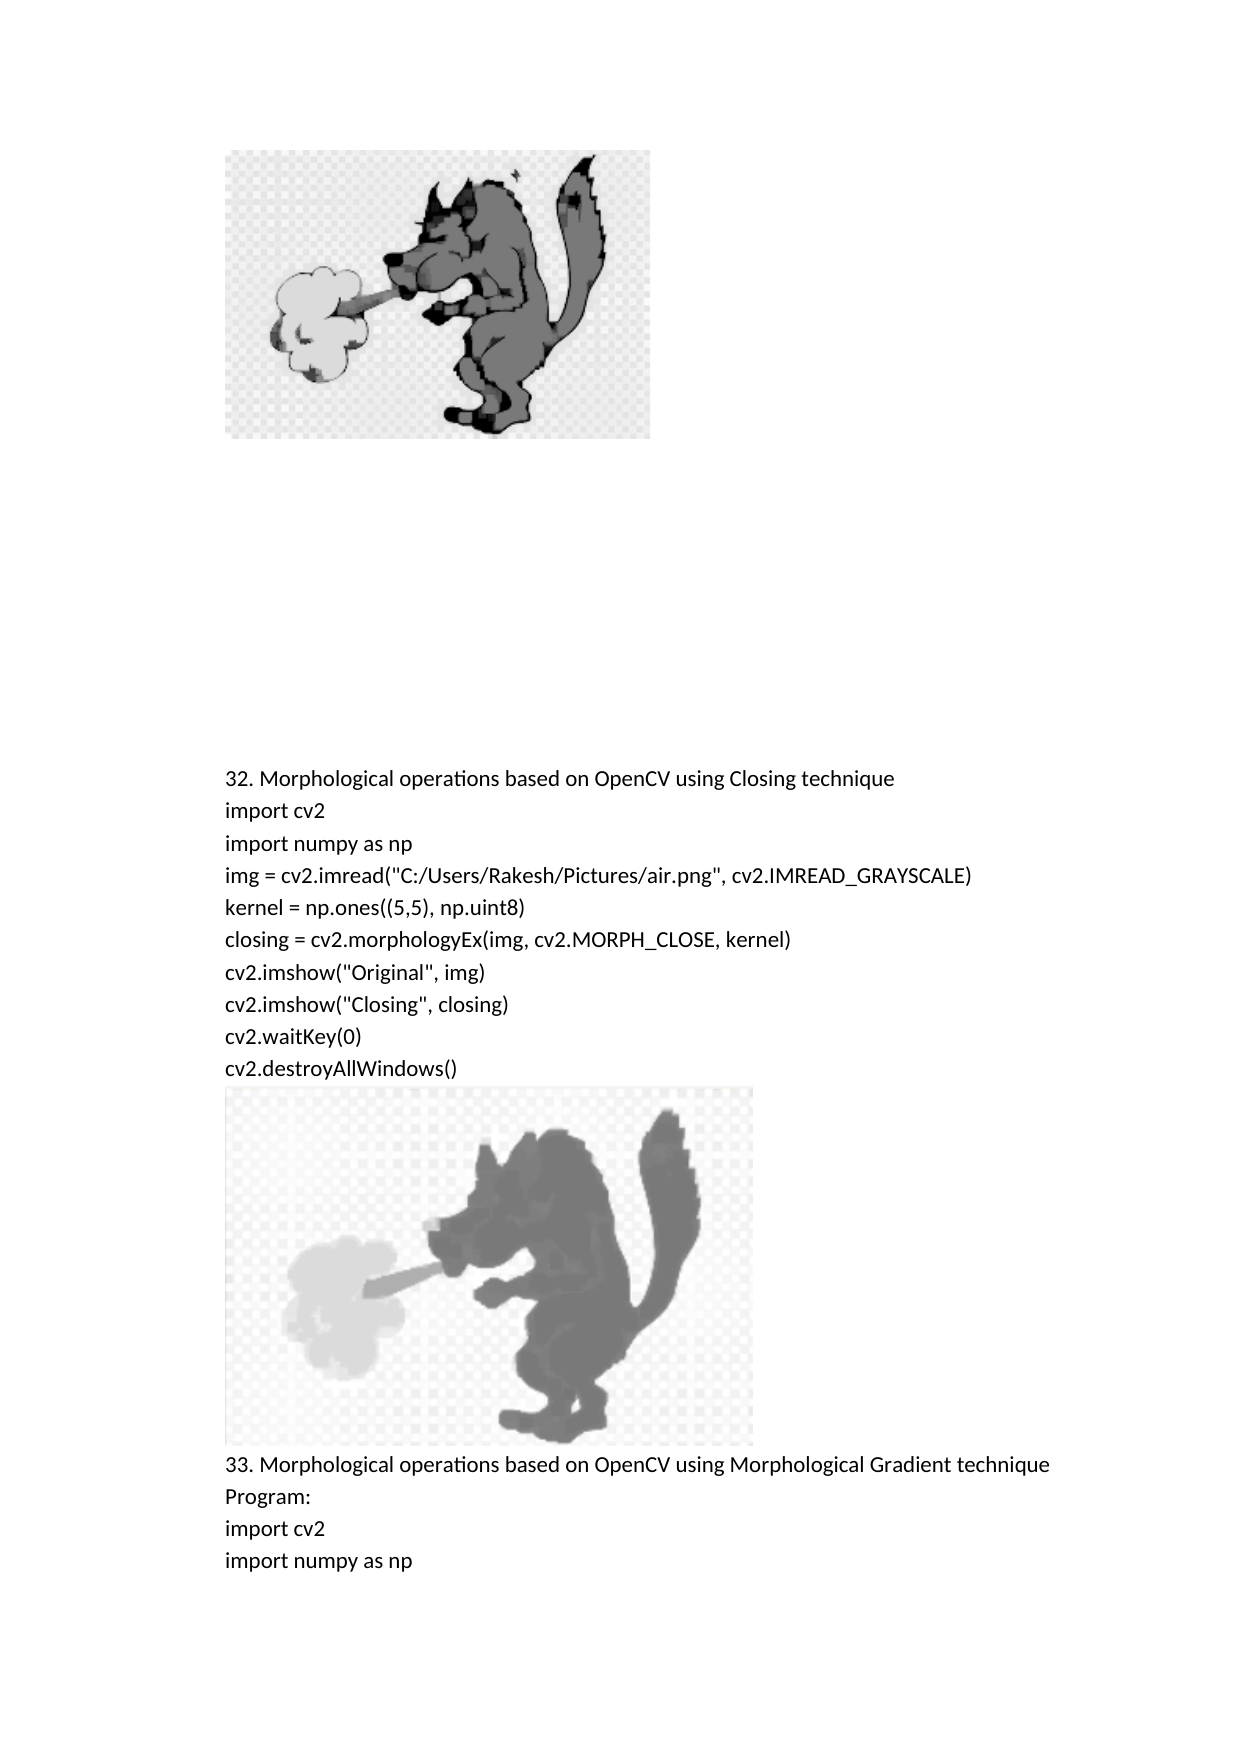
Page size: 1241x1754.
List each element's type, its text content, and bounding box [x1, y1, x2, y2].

list cv2.imshow("Closing", closing) [225, 990, 1090, 1018]
picture [225, 1086, 753, 1446]
picture [225, 150, 650, 439]
list cv2.destroyAllWindows() [225, 1054, 1090, 1082]
list kernel = np.ones((5,5), np.uint8) [225, 893, 1090, 921]
list import cv2 [225, 797, 1090, 825]
list cv2.imshow("Original", img) [225, 958, 1090, 986]
list import numpy as np [225, 829, 1090, 857]
list import cv2 [225, 1514, 1090, 1542]
list Program: [225, 1482, 1090, 1510]
list img = cv2.imread("C:/Users/Rakesh/Pictures/air.png", cv2.IMREAD_GRAYSCALE) [225, 861, 1090, 889]
list cv2.waitKey(0) [225, 1022, 1090, 1050]
list 33. Morphological operations based on OpenCV using Morphological Gradient technique [225, 1450, 1090, 1478]
list 32. Morphological operations based on OpenCV using Closing technique [225, 764, 1090, 792]
list import numpy as np [225, 1547, 1090, 1575]
list closing = cv2.morphologyEx(img, cv2.MORPH_CLOSE, kernel) [225, 925, 1090, 953]
